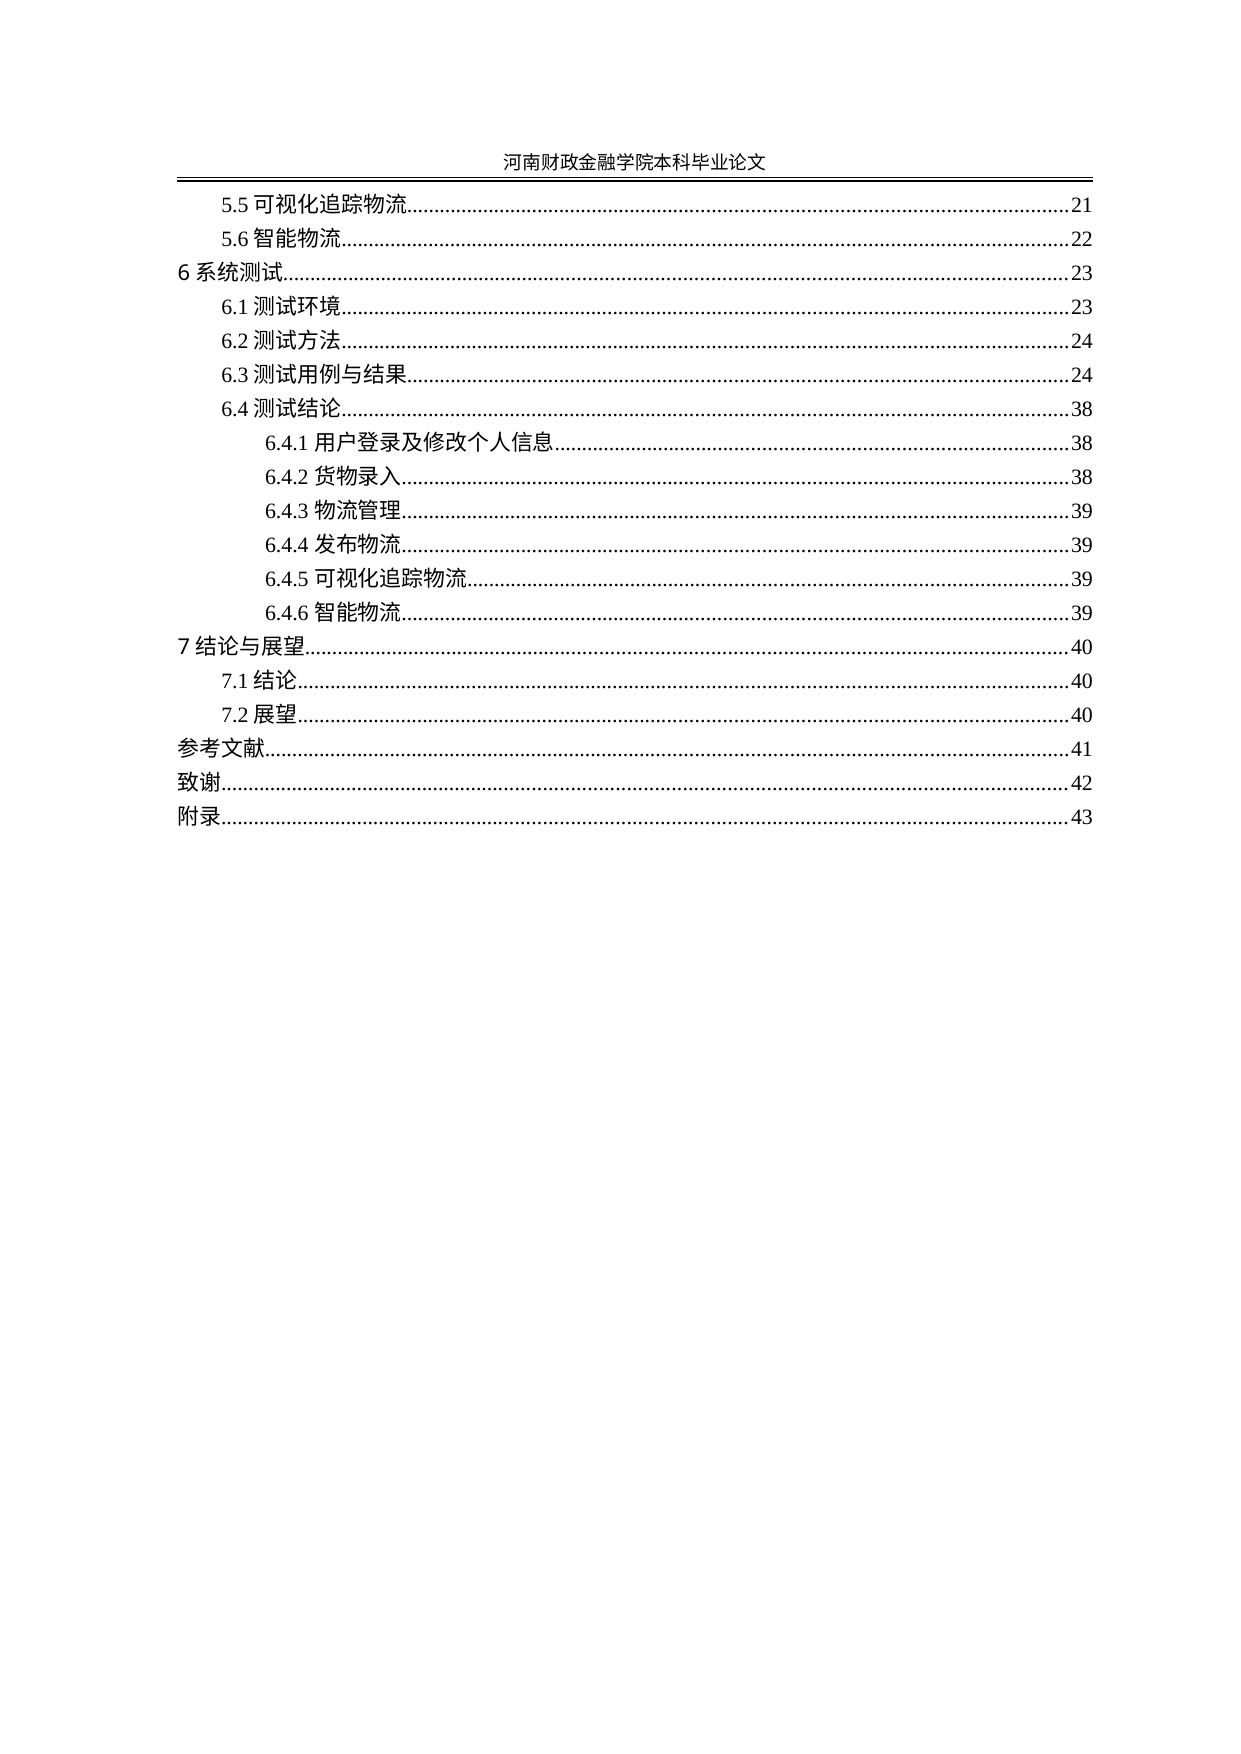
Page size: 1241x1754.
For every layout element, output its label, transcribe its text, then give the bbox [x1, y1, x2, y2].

text 6.4.3 物流管理 39 [265, 492, 1093, 526]
text 6.4.2 货物录入 38 [265, 458, 1093, 492]
text 6.2 测试方法 24 [221, 322, 1093, 356]
text 6.4.1 用户登录及修改个人信息 38 [265, 424, 1093, 458]
text 5.6 智能物流 22 [221, 220, 1093, 254]
text 6.4.6 智能物流 39 [265, 594, 1093, 628]
text 6.1 测试环境 23 [221, 288, 1093, 322]
text 7.2 展望 40 [221, 696, 1093, 730]
text 5.5 可视化追踪物流 21 [221, 186, 1093, 220]
text 7.1 结论 40 [221, 662, 1093, 696]
text 7 结论与展望 40 [177, 628, 1093, 662]
text 致谢 42 [177, 764, 1093, 798]
text 6 系统测试 23 [177, 254, 1093, 288]
text 6.4.4 发布物流 39 [265, 526, 1093, 560]
text 附录 43 [177, 798, 1093, 832]
text 参考文献 41 [177, 730, 1093, 764]
text 6.4 测试结论 38 [221, 390, 1093, 424]
text 6.4.5 可视化追踪物流 39 [265, 560, 1093, 594]
text 6.3 测试用例与结果 24 [221, 356, 1093, 390]
